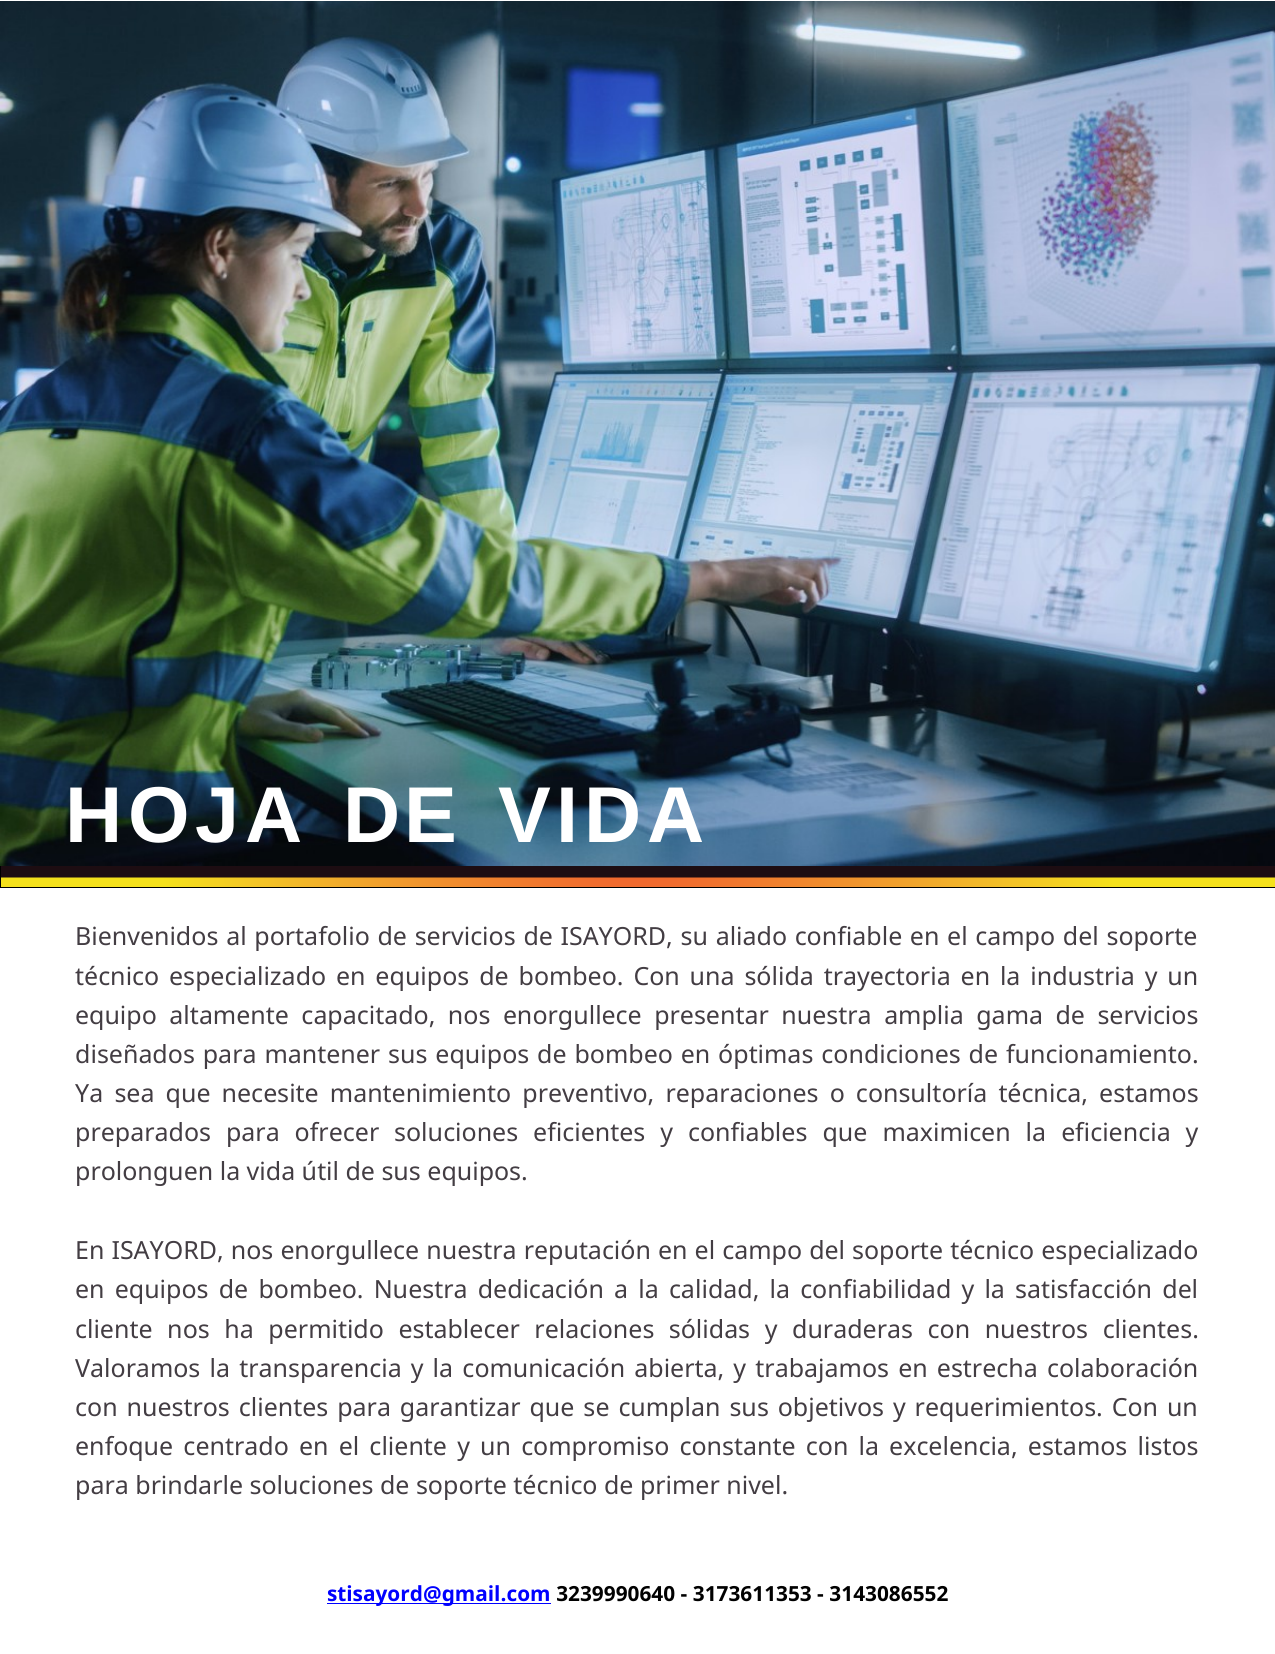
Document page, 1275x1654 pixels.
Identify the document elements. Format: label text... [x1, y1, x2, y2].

picture [0, 1, 1275, 887]
text En ISAYORD, nos enorgullece nuestra reputación en el campo del soporte técnico especializado en equipos de bombeo. Nuestra dedicación a la calidad, la confiabilidad y la satisfacción del cliente nos ha permitido establecer relaciones sólidas y duraderas con nuestros clientes. Valoramos la transparencia y la comunicación abierta, y trabajamos en estrecha colaboración con nuestros clientes para garantizar que se cumplan sus objetivos y requerimientos. Con un enfoque centrado en el cliente y un compromiso constante con la excelencia, estamos listos para brindarle soluciones de soporte técnico de primer nivel. [75, 1233, 1200, 1502]
text HOJA DE VIDA [65, 768, 1275, 859]
text Bienvenidos al portafolio de servicios de ISAYORD, su aliado confiable en el campo del soporte técnico especializado en equipos de bombeo. Con una sólida trayectoria en la industria y un equipo altamente capacitado, nos enorgullece presentar nuestra amplia gama de servicios diseñados para mantener sus equipos de bombeo en óptimas condiciones de funcionamiento. Ya sea que necesite mantenimiento preventivo, reparaciones o consultoría técnica, estamos preparados para ofrecer soluciones eficientes y confiables que maximicen la eficiencia y prolonguen la vida útil de sus equipos. [75, 919, 1200, 1188]
